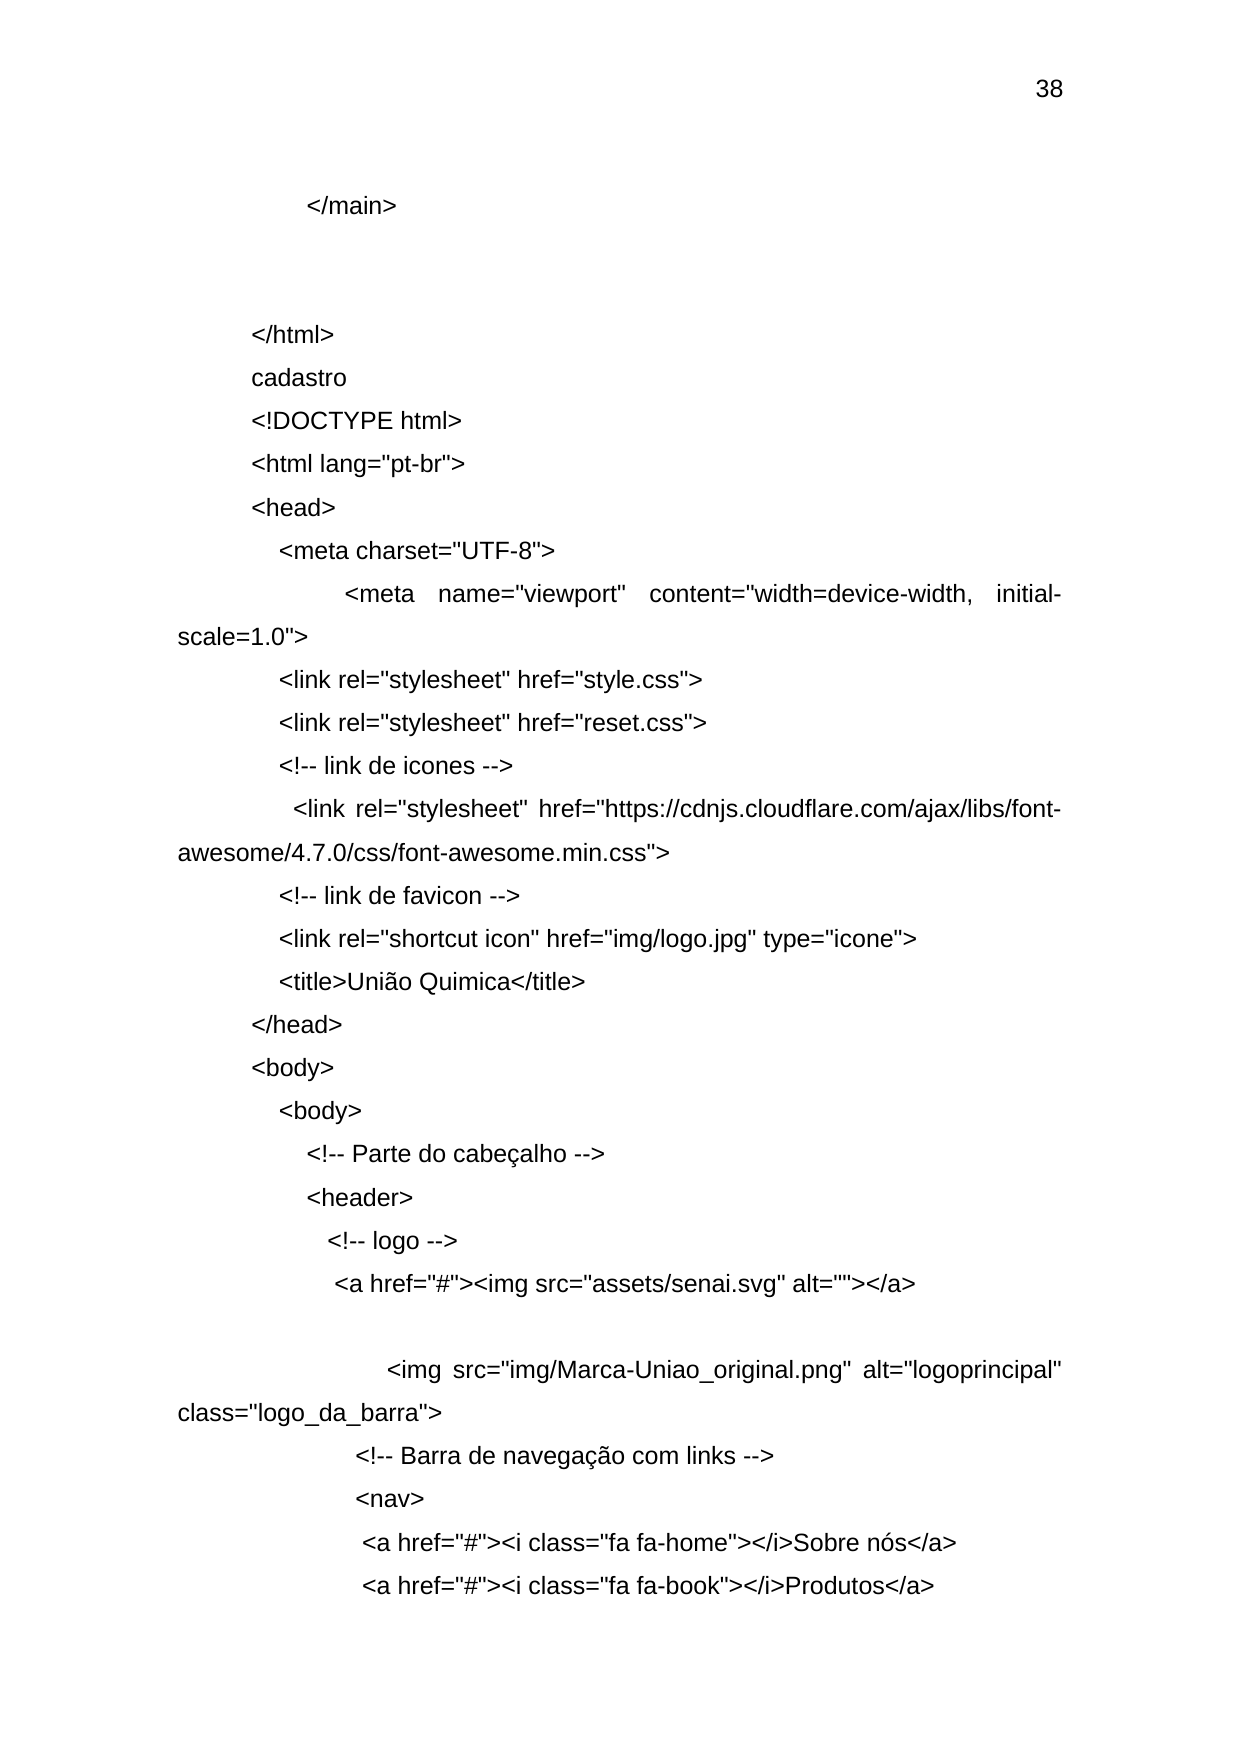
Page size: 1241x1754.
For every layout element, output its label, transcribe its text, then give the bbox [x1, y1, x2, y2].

text <meta name="viewport" content="width=device-width, initial-scale=1.0"> [177, 579, 1063, 651]
text <!-- link de icones --> [177, 751, 1063, 780]
text <img src="img/Marca-Uniao_original.png" alt="logoprincipal" class="logo_da_barra"> [177, 1355, 1063, 1427]
text <!-- Barra de navegação com links --> [177, 1441, 1063, 1470]
text <nav> [177, 1484, 1063, 1513]
text <body> [177, 1053, 1063, 1082]
text <!-- link de favicon --> [177, 881, 1063, 909]
text <a href="#"><i class="fa fa-home"></i>Sobre nós</a> [177, 1528, 1063, 1556]
text <link rel="stylesheet" href="style.css"> [177, 665, 1063, 694]
text <link rel="stylesheet" href="https://cdnjs.cloudflare.com/ajax/libs/font-awesome/4.7.0/css/font-awesome.min.css"> [177, 794, 1063, 866]
text <html lang="pt-br"> [177, 449, 1063, 478]
text </main> [177, 191, 1063, 219]
text <link rel="shortcut icon" href="img/logo.jpg" type="icone"> [177, 924, 1063, 953]
text </html> [177, 320, 1063, 349]
text <!DOCTYPE html> [177, 406, 1063, 435]
text <link rel="stylesheet" href="reset.css"> [177, 708, 1063, 737]
text <meta charset="UTF-8"> [177, 536, 1063, 564]
text <a href="#"><img src="assets/senai.svg" alt=""></a> [177, 1269, 1063, 1298]
text <!-- logo --> [177, 1226, 1063, 1254]
text <title>União Quimica</title> [177, 967, 1063, 996]
text <head> [177, 493, 1063, 521]
text <body> [177, 1096, 1063, 1125]
text <!-- Parte do cabeçalho --> [177, 1139, 1063, 1168]
text <header> [177, 1183, 1063, 1211]
text cadastro [177, 363, 1063, 392]
text </head> [177, 1010, 1063, 1039]
text <a href="#"><i class="fa fa-book"></i>Produtos</a> [177, 1571, 1063, 1599]
